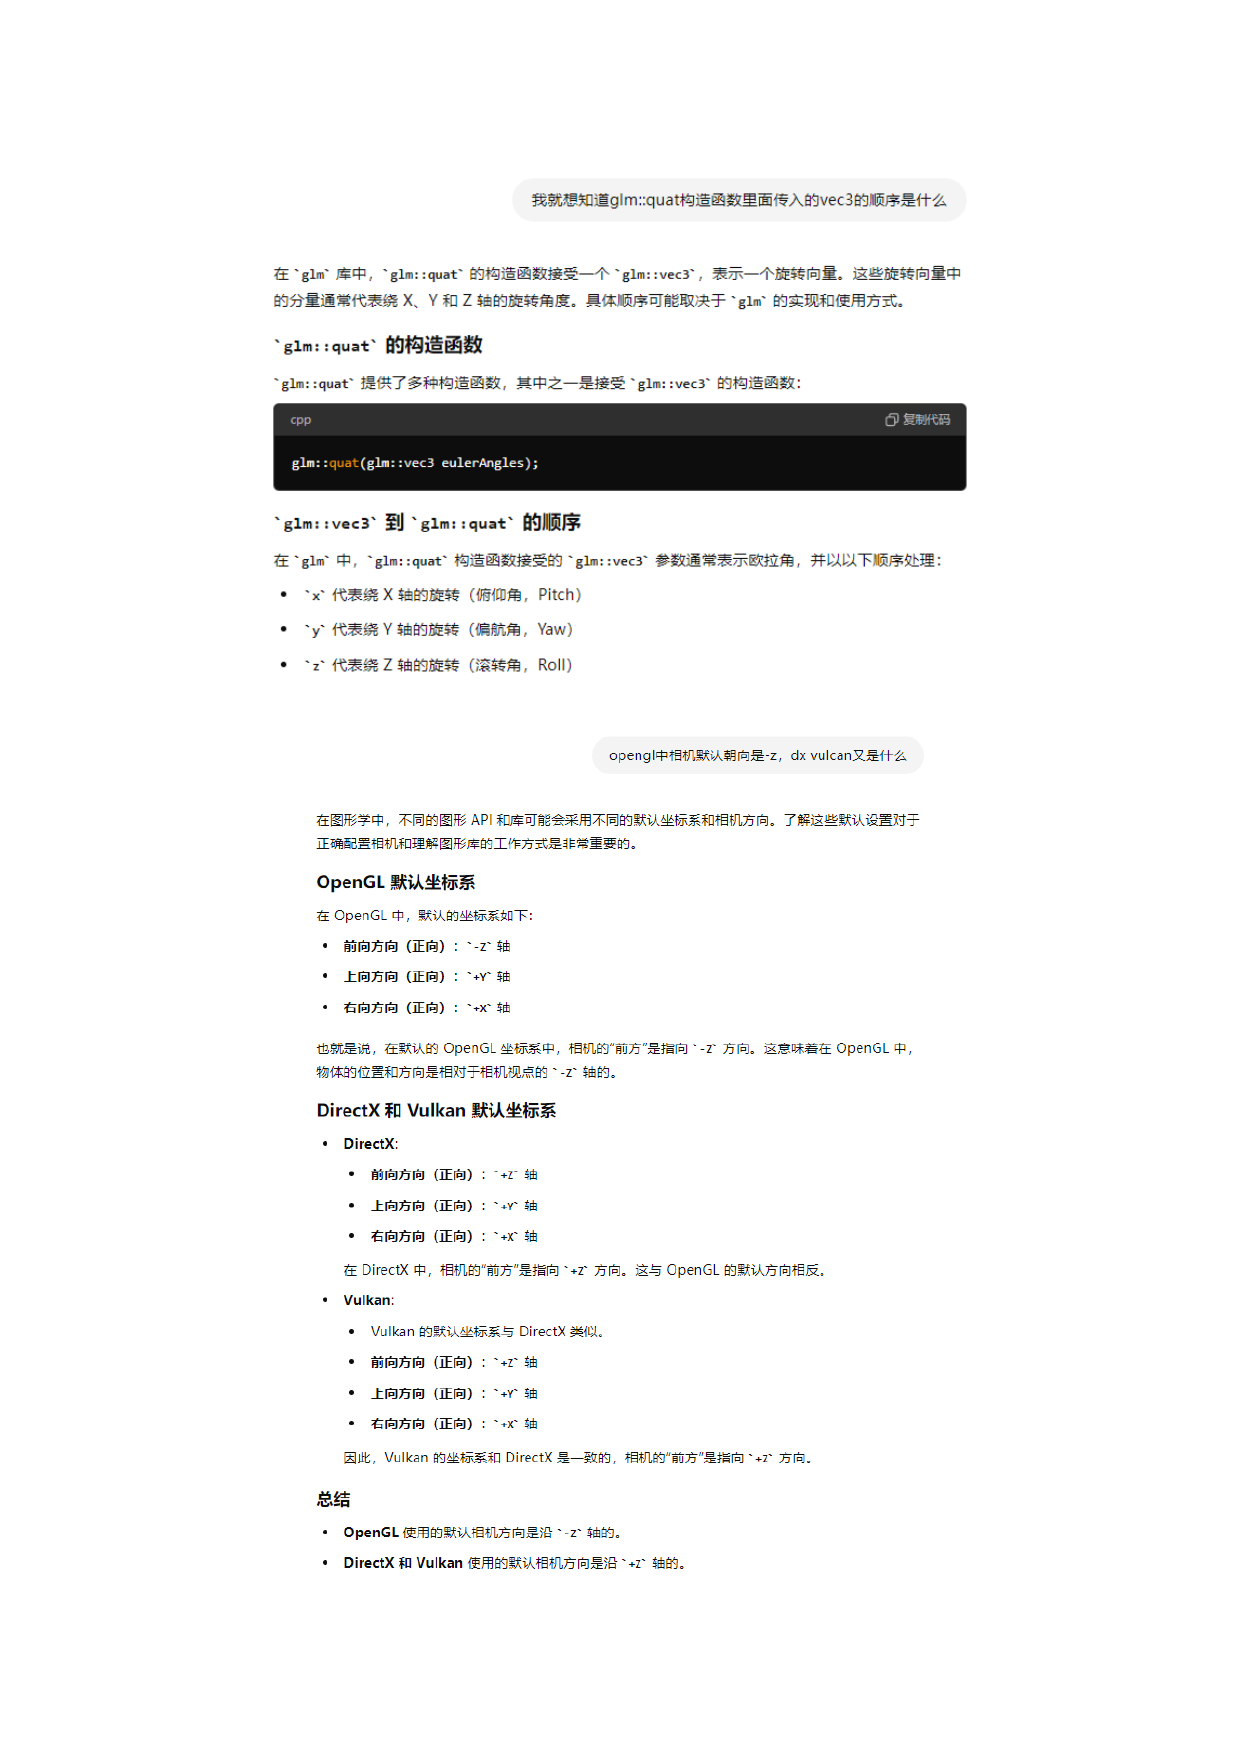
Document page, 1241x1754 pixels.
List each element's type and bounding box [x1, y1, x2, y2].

picture [308, 718, 932, 1588]
picture [255, 162, 985, 691]
